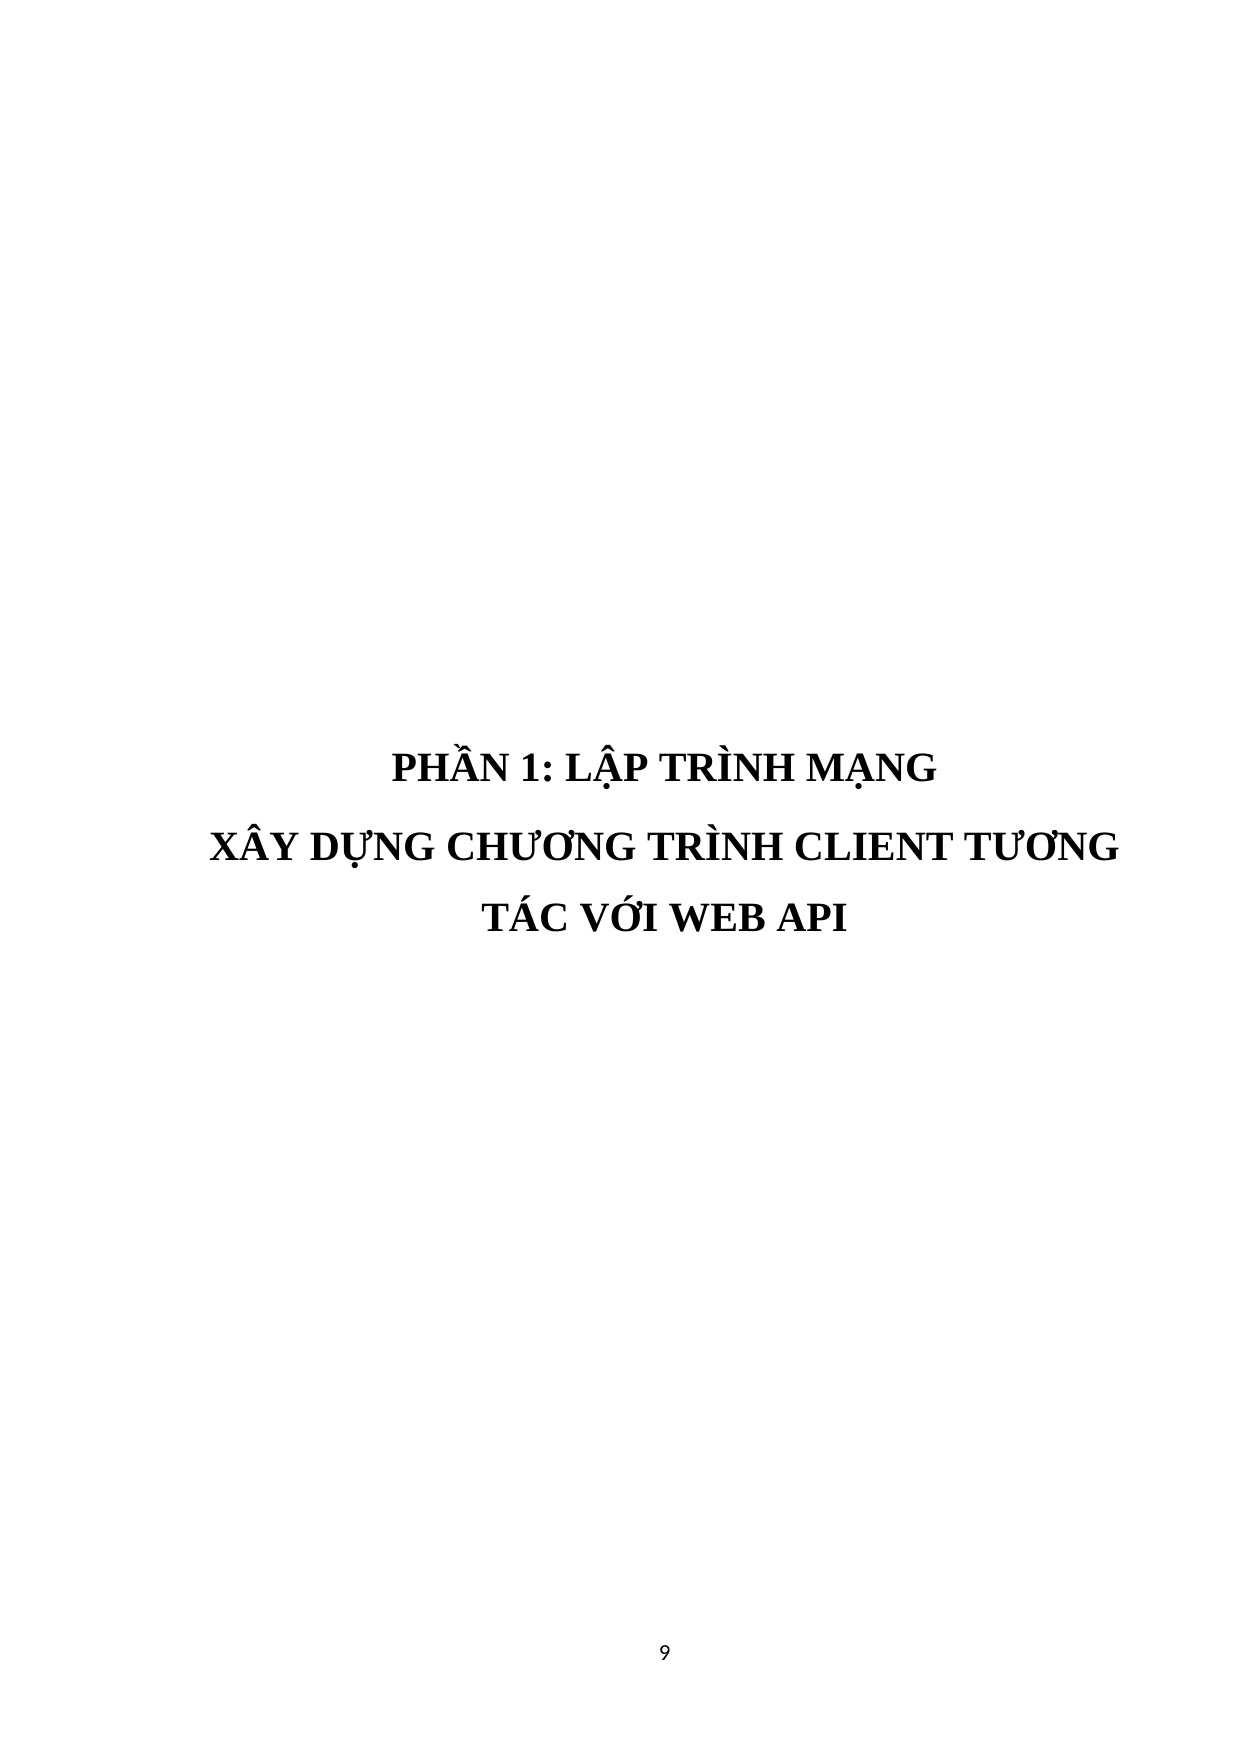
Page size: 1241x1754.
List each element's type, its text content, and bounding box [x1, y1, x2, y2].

text PHẦN 1: LẬP TRÌNH MẠNG [207, 743, 1122, 791]
text XÂY DỰNG CHƯƠNG TRÌNH CLIENT TƯƠNG TÁC VỚI WEB API [207, 821, 1122, 941]
